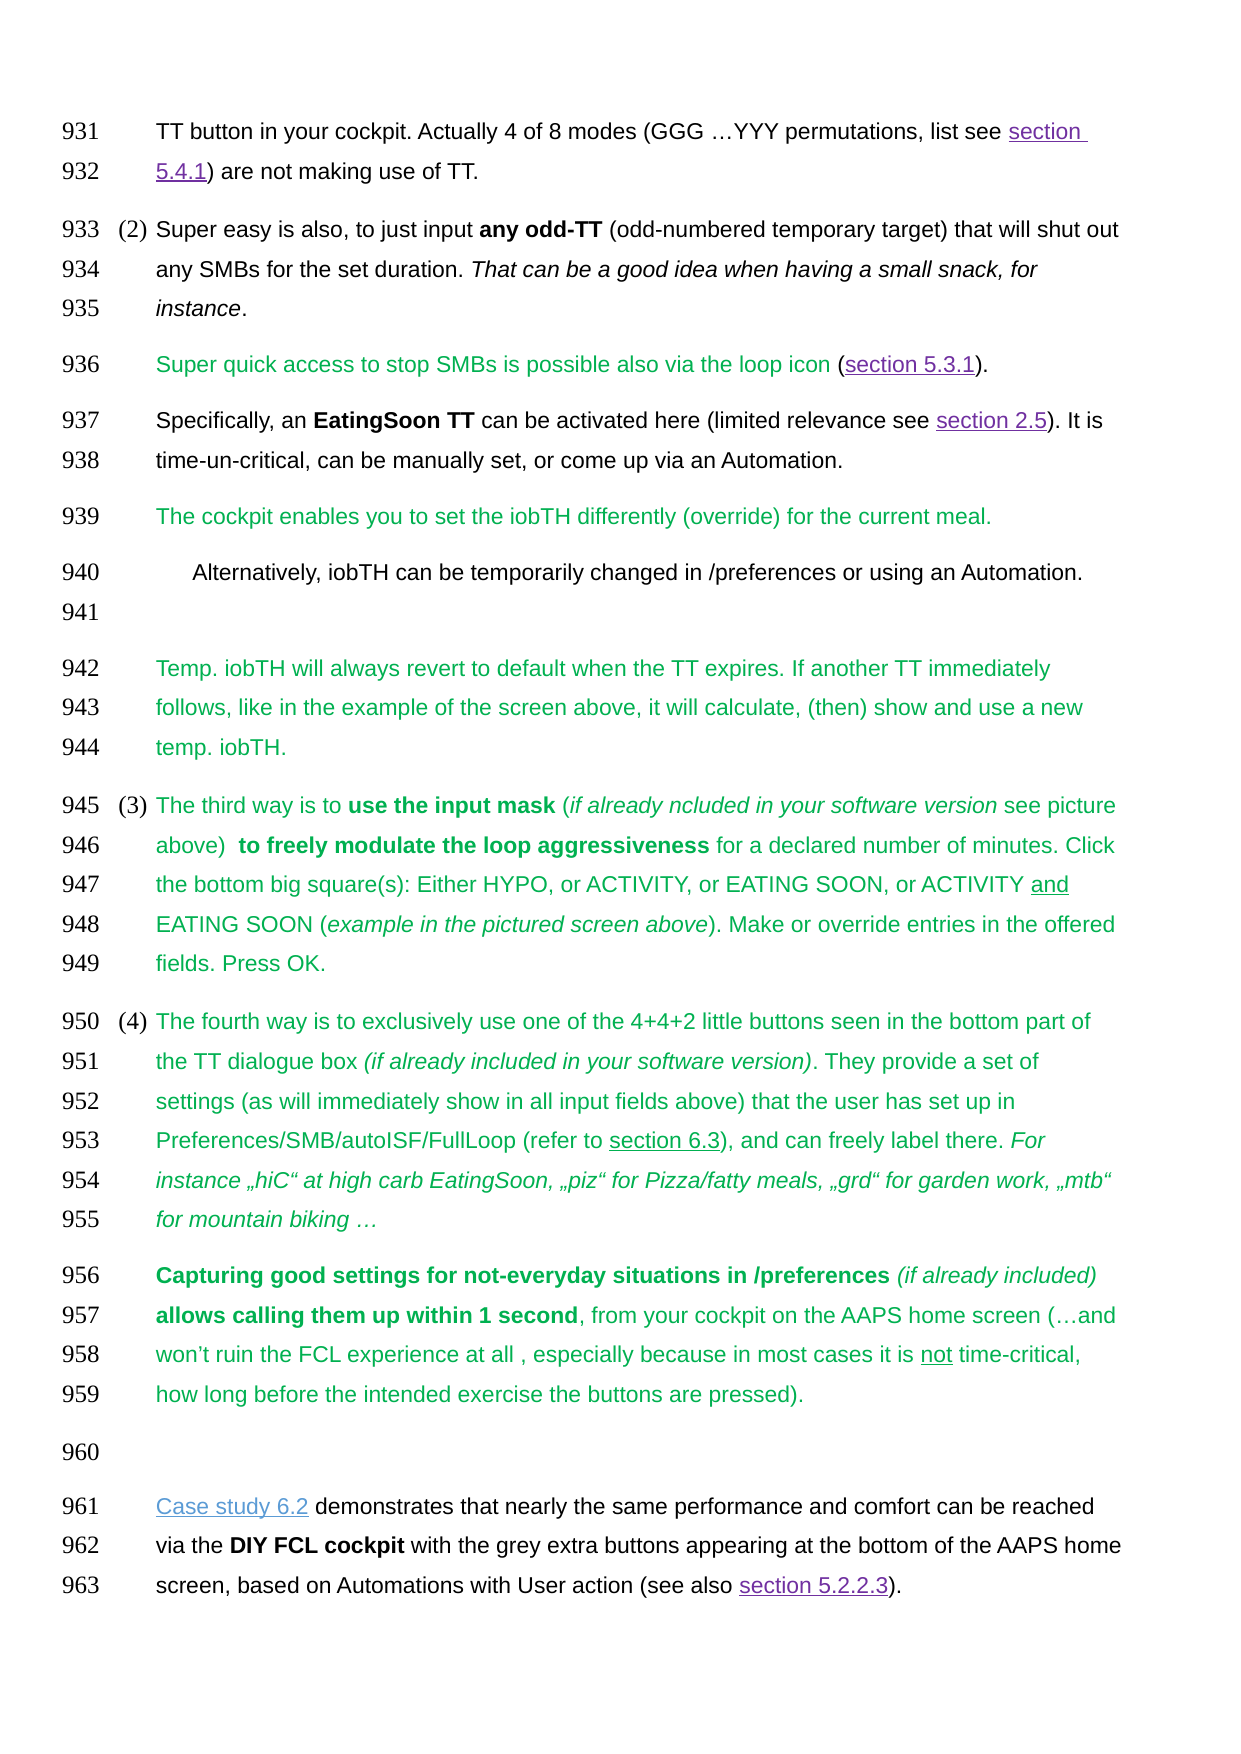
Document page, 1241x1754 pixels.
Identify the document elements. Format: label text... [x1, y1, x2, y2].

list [118, 118, 1122, 184]
list The cockpit enables you to set the iobTH differently (override) for the current meal. [156, 503, 1122, 529]
list Specifically, an EatingSoon TT can be activated here (limited relevance see section 2.5). It is time-un-critical, can be manually set, or come up via an Automation. [156, 407, 1122, 473]
list Case study 6.2 demonstrates that nearly the same performance and comfort can be reached via the DIY FCL cockpit with the grey extra buttons appearing at the bottom of the AAPS home screen, based on Automations with User action (see also section 5.2.2.3). [156, 1493, 1122, 1598]
list The fourth way is to exclusively use one of the 4+4+2 little buttons seen in the bottom part of the TT dialogue box (if already included in your software version). They provide a set of settings (as will immediately show in all input fields above) that the user has set up in Preferences/SMB/autoISF/FullLoop (refer to section 6.3), and can freely label there. For instance „hiC“ at high carb EatingSoon, „piz“ for Pizza/fatty meals, „grd“ for garden work, „mtb“ for mountain biking … [118, 1006, 1122, 1232]
text Alternatively, iobTH can be temporarily changed in /preferences or using an Automation. [192, 559, 1122, 586]
list Super easy is also, to just input any odd-TT (odd-numbered temporary target) that will shut out any SMBs for the set duration. That can be a good idea when having a small snack, for instance. [118, 214, 1122, 321]
list Capturing good settings for not-everyday situations in /preferences (if already included) allows calling them up within 1 second, from your cockpit on the AAPS home screen (…and won’t ruin the FCL experience at all , especially because in most cases it is not time-critical, how long before the intended exercise the buttons are pressed). [156, 1262, 1122, 1407]
list Super quick access to stop SMBs is possible also via the loop icon (section 5.3.1). [156, 351, 1122, 378]
list The third way is to use the input mask (if already ncluded in your software version see picture above) to freely modulate the loop aggressiveness for a declared number of minutes. Click the bottom big square(s): Either HYPO, or ACTIVITY, or EATING SOON, or ACTIVITY and EATING SOON (example in the pictured screen above). Make or override entries in the offered fields. Press OK. [118, 790, 1122, 977]
list Temp. iobTH will always revert to default when the TT expires. If another TT immediately follows, like in the example of the screen above, it will calculate, (then) show and use a new temp. iobTH. [156, 655, 1122, 760]
